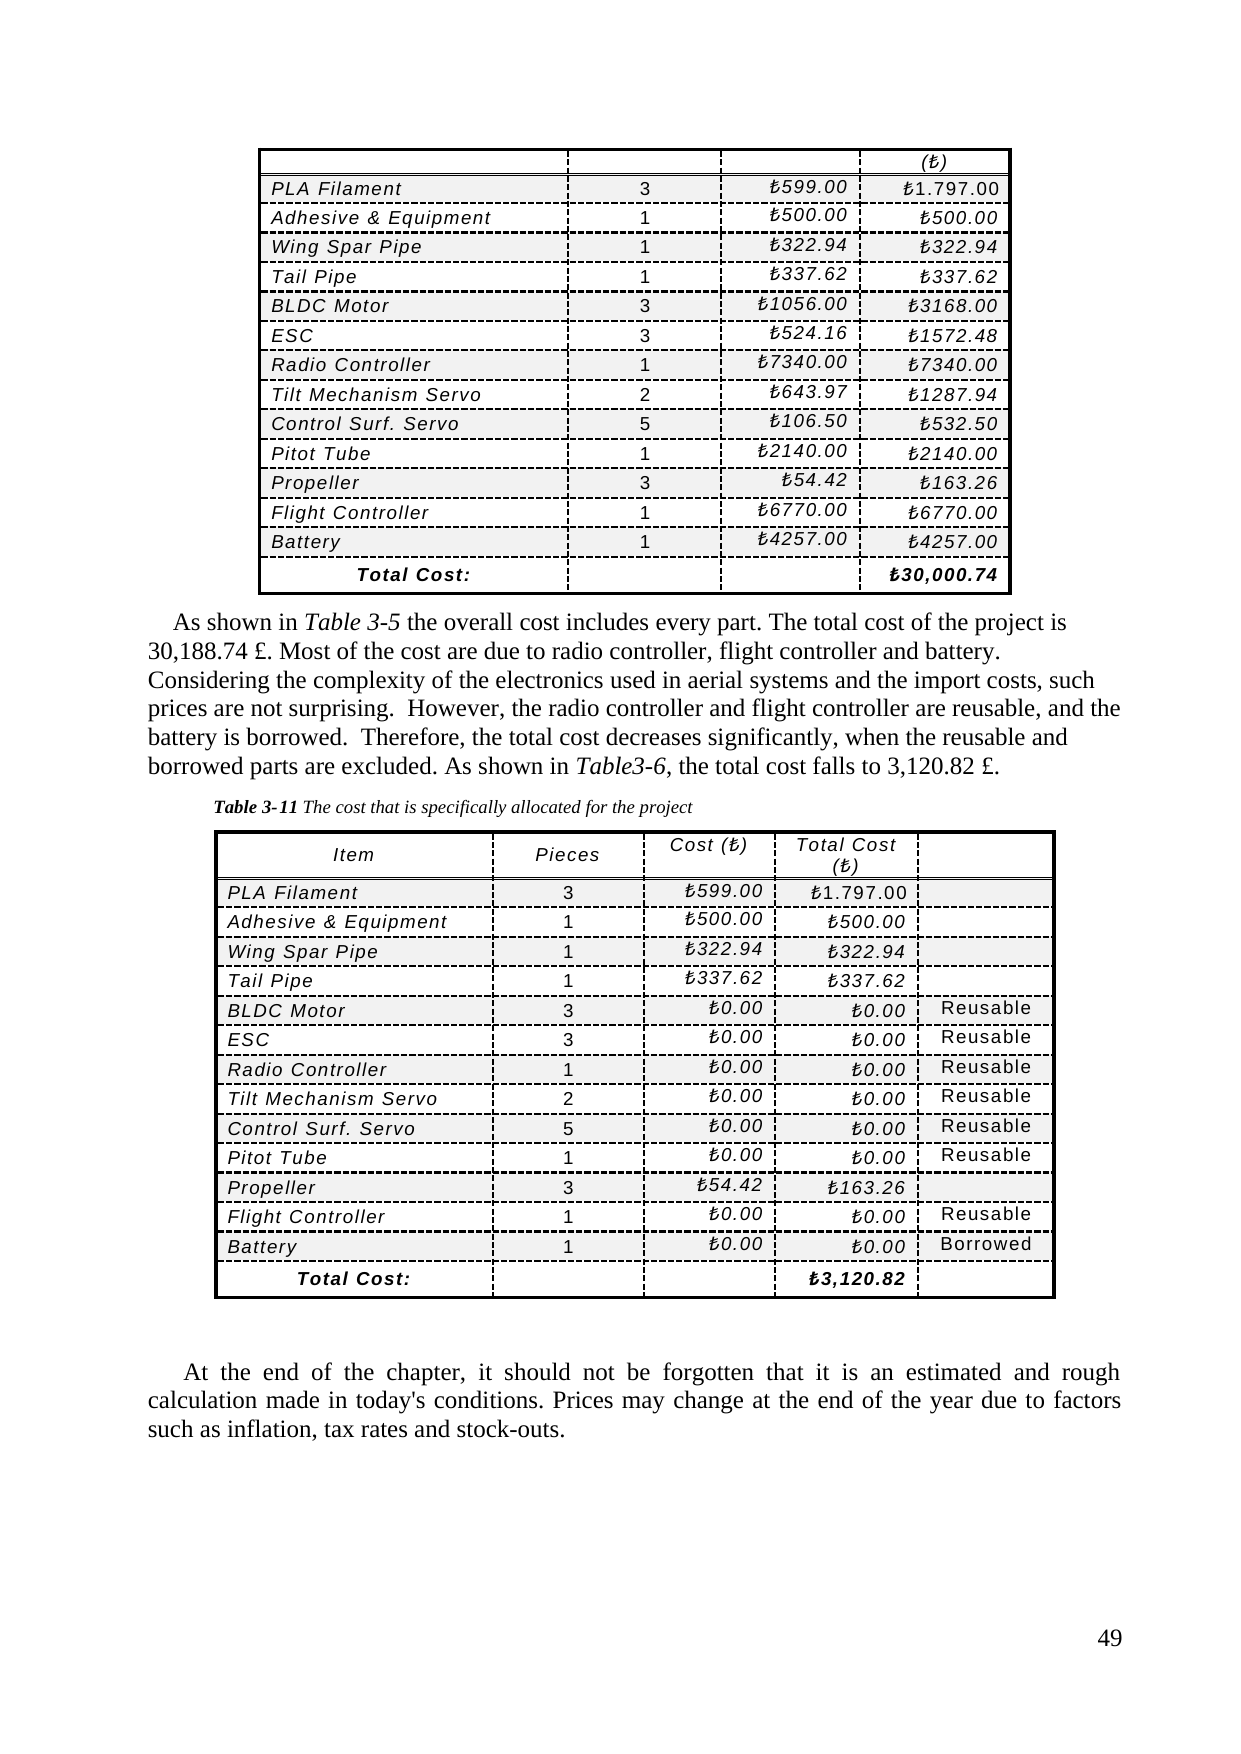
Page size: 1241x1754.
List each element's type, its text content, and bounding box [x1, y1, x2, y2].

table_cell 3 [493, 995, 643, 1024]
table_cell ₺524.16 [721, 320, 859, 349]
table_cell ₺322.94 [860, 231, 1008, 261]
table_cell Reusable [918, 1083, 1052, 1112]
table_cell Adhesive & Equipment [218, 906, 493, 936]
table_cell Tail Pipe [261, 261, 568, 290]
table_cell ₺500.00 [775, 906, 918, 936]
table_cell [918, 906, 1052, 936]
table_cell [721, 556, 859, 592]
table_cell ₺599.00 [721, 176, 859, 202]
table_cell Propeller [218, 1171, 493, 1201]
table_cell Radio Controller [261, 349, 568, 379]
table_header Cost (₺) [721, 151, 859, 172]
table_cell ₺532.50 [860, 408, 1008, 438]
table_cell [918, 965, 1052, 994]
table_cell ₺0.00 [775, 1230, 918, 1260]
table_cell ₺6770.00 [860, 497, 1008, 526]
table_cell ESC [218, 1024, 493, 1053]
table_cell ₺322.94 [644, 936, 775, 965]
table_cell ₺322.94 [775, 936, 918, 965]
table_cell ₺0.00 [644, 1230, 775, 1260]
table_cell Pitot Tube [261, 438, 568, 467]
table_cell Flight Controller [218, 1201, 493, 1230]
table_cell Flight Controller [261, 497, 568, 526]
table_cell ₺4257.00 [860, 526, 1008, 556]
table_header Pieces [493, 834, 643, 877]
table_cell ₺1.797.00 [860, 176, 1008, 202]
table_cell PLA Filament [218, 880, 493, 906]
table_cell ₺1056.00 [721, 290, 859, 320]
table_header [918, 834, 1052, 877]
table_cell ₺0.00 [644, 1201, 775, 1230]
table_cell Reusable [918, 995, 1052, 1024]
table_cell ₺0.00 [644, 995, 775, 1024]
table_cell ₺1572.48 [860, 320, 1008, 349]
table_cell ₺500.00 [721, 202, 859, 231]
table_cell ₺322.94 [721, 231, 859, 261]
table_cell 3 [568, 320, 721, 349]
table_header Cost (₺) [644, 834, 775, 877]
table_cell ₺6770.00 [721, 497, 859, 526]
table_cell ₺2140.00 [860, 438, 1008, 467]
table_cell 3 [568, 290, 721, 320]
table_header Item [218, 834, 493, 877]
table_cell ₺0.00 [644, 1113, 775, 1142]
table_cell ₺500.00 [860, 202, 1008, 231]
table_cell Borrowed [918, 1230, 1052, 1260]
table_cell ₺0.00 [644, 1054, 775, 1083]
table_cell Control Surf. Servo [218, 1113, 493, 1142]
table_cell ₺0.00 [775, 1083, 918, 1112]
table_cell 2 [568, 379, 721, 408]
table_cell 1 [568, 261, 721, 290]
table_cell 1 [568, 349, 721, 379]
table_cell Tilt Mechanism Servo [218, 1083, 493, 1112]
table_cell Adhesive & Equipment [261, 202, 568, 231]
table_cell 3 [493, 1171, 643, 1201]
table_cell Wing Spar Pipe [218, 936, 493, 965]
table_header Pieces [568, 151, 721, 172]
table_cell 1 [568, 438, 721, 467]
table_cell ₺1.797.00 [775, 880, 918, 906]
table_cell BLDC Motor [261, 290, 568, 320]
table_cell ₺337.62 [644, 965, 775, 994]
table_cell 1 [568, 497, 721, 526]
table_cell Pitot Tube [218, 1142, 493, 1171]
table_cell Reusable [918, 1142, 1052, 1171]
table_cell ₺0.00 [644, 1142, 775, 1171]
table_cell ₺7340.00 [721, 349, 859, 379]
table_cell ₺54.42 [721, 467, 859, 497]
table_cell Battery [261, 526, 568, 556]
table_cell 1 [493, 1142, 643, 1171]
table_cell Reusable [918, 1113, 1052, 1142]
table_cell Wing Spar Pipe [261, 231, 568, 261]
table_cell Reusable [918, 1024, 1052, 1053]
table_cell 1 [493, 1201, 643, 1230]
table_cell ₺0.00 [775, 1142, 918, 1171]
table_cell Control Surf. Servo [261, 408, 568, 438]
table_cell ₺0.00 [644, 1024, 775, 1053]
table_header Total Cost (₺) [775, 834, 918, 877]
table_cell ₺0.00 [644, 1083, 775, 1112]
table_cell 3 [493, 880, 643, 906]
table_cell ₺0.00 [775, 1201, 918, 1230]
table_cell Battery [218, 1230, 493, 1260]
table_cell 2 [493, 1083, 643, 1112]
table_header Total Cost (₺) [860, 151, 1008, 172]
table_cell Tilt Mechanism Servo [261, 379, 568, 408]
table_cell 1 [493, 906, 643, 936]
table_cell 1 [493, 965, 643, 994]
table_cell [918, 1171, 1052, 1201]
table_cell ₺163.26 [775, 1171, 918, 1201]
table_cell ₺500.00 [644, 906, 775, 936]
table_cell ₺337.62 [775, 965, 918, 994]
table_cell 1 [493, 1230, 643, 1260]
table_cell ₺3,120.82 [775, 1260, 918, 1296]
table_cell ₺106.50 [721, 408, 859, 438]
table_cell ₺3168.00 [860, 290, 1008, 320]
table_cell ₺643.97 [721, 379, 859, 408]
table_cell 1 [568, 526, 721, 556]
table_cell [918, 1260, 1052, 1296]
table_cell ESC [261, 320, 568, 349]
table_cell ₺54.42 [644, 1171, 775, 1201]
table_cell ₺2140.00 [721, 438, 859, 467]
table_cell 3 [493, 1024, 643, 1053]
table_cell 5 [493, 1113, 643, 1142]
table_cell ₺7340.00 [860, 349, 1008, 379]
table_cell Reusable [918, 1054, 1052, 1083]
table_cell [568, 556, 721, 592]
table_cell 1 [493, 1054, 643, 1083]
table_cell ₺0.00 [775, 1113, 918, 1142]
table_cell 1 [568, 202, 721, 231]
table_cell ₺0.00 [775, 995, 918, 1024]
table_cell 3 [568, 467, 721, 497]
table_cell ₺163.26 [860, 467, 1008, 497]
table_cell [493, 1260, 643, 1296]
table_cell ₺0.00 [775, 1054, 918, 1083]
table_cell PLA Filament [261, 176, 568, 202]
table_cell ₺30,000.74 [860, 556, 1008, 592]
table_cell 1 [493, 936, 643, 965]
table_cell Tail Pipe [218, 965, 493, 994]
table_cell Total Cost: [218, 1260, 493, 1296]
table_cell 1 [568, 231, 721, 261]
table_cell ₺337.62 [721, 261, 859, 290]
text As shown in Table 3-5 the overall cost includes every part. The total cost of the project is 30,188.74 £. Most of the cost are due to radio controller, flight controller and battery. Considering the complexity of the electronics used in aerial systems and the import costs, such prices are not surprising. However, the radio controller and flight controller are reusable, and the battery is borrowed. Therefore, the total cost decreases significantly, when the reusable and borrowed parts are excluded. As shown in Table3-6, the total cost falls to 3,120.82 £. [148, 607, 1122, 780]
table_cell 3 [568, 176, 721, 202]
table_cell [918, 936, 1052, 965]
table_cell Reusable [918, 1201, 1052, 1230]
table_cell Total Cost: [261, 556, 568, 592]
table_cell 5 [568, 408, 721, 438]
text At the end of the chapter, it should not be forgotten that it is an estimated and rough calculation made in today's conditions. Prices may change at the end of the year due to factors such as inflation, tax rates and stock-outs. [148, 1357, 1122, 1443]
table_cell ₺337.62 [860, 261, 1008, 290]
table_cell BLDC Motor [218, 995, 493, 1024]
table_cell Radio Controller [218, 1054, 493, 1083]
table_header Item [261, 151, 568, 172]
table_cell ₺4257.00 [721, 526, 859, 556]
table_cell [644, 1260, 775, 1296]
table_cell ₺1287.94 [860, 379, 1008, 408]
table_cell ₺599.00 [644, 880, 775, 906]
table_cell ₺0.00 [775, 1024, 918, 1053]
table_cell Propeller [261, 467, 568, 497]
table_cell [918, 880, 1052, 906]
